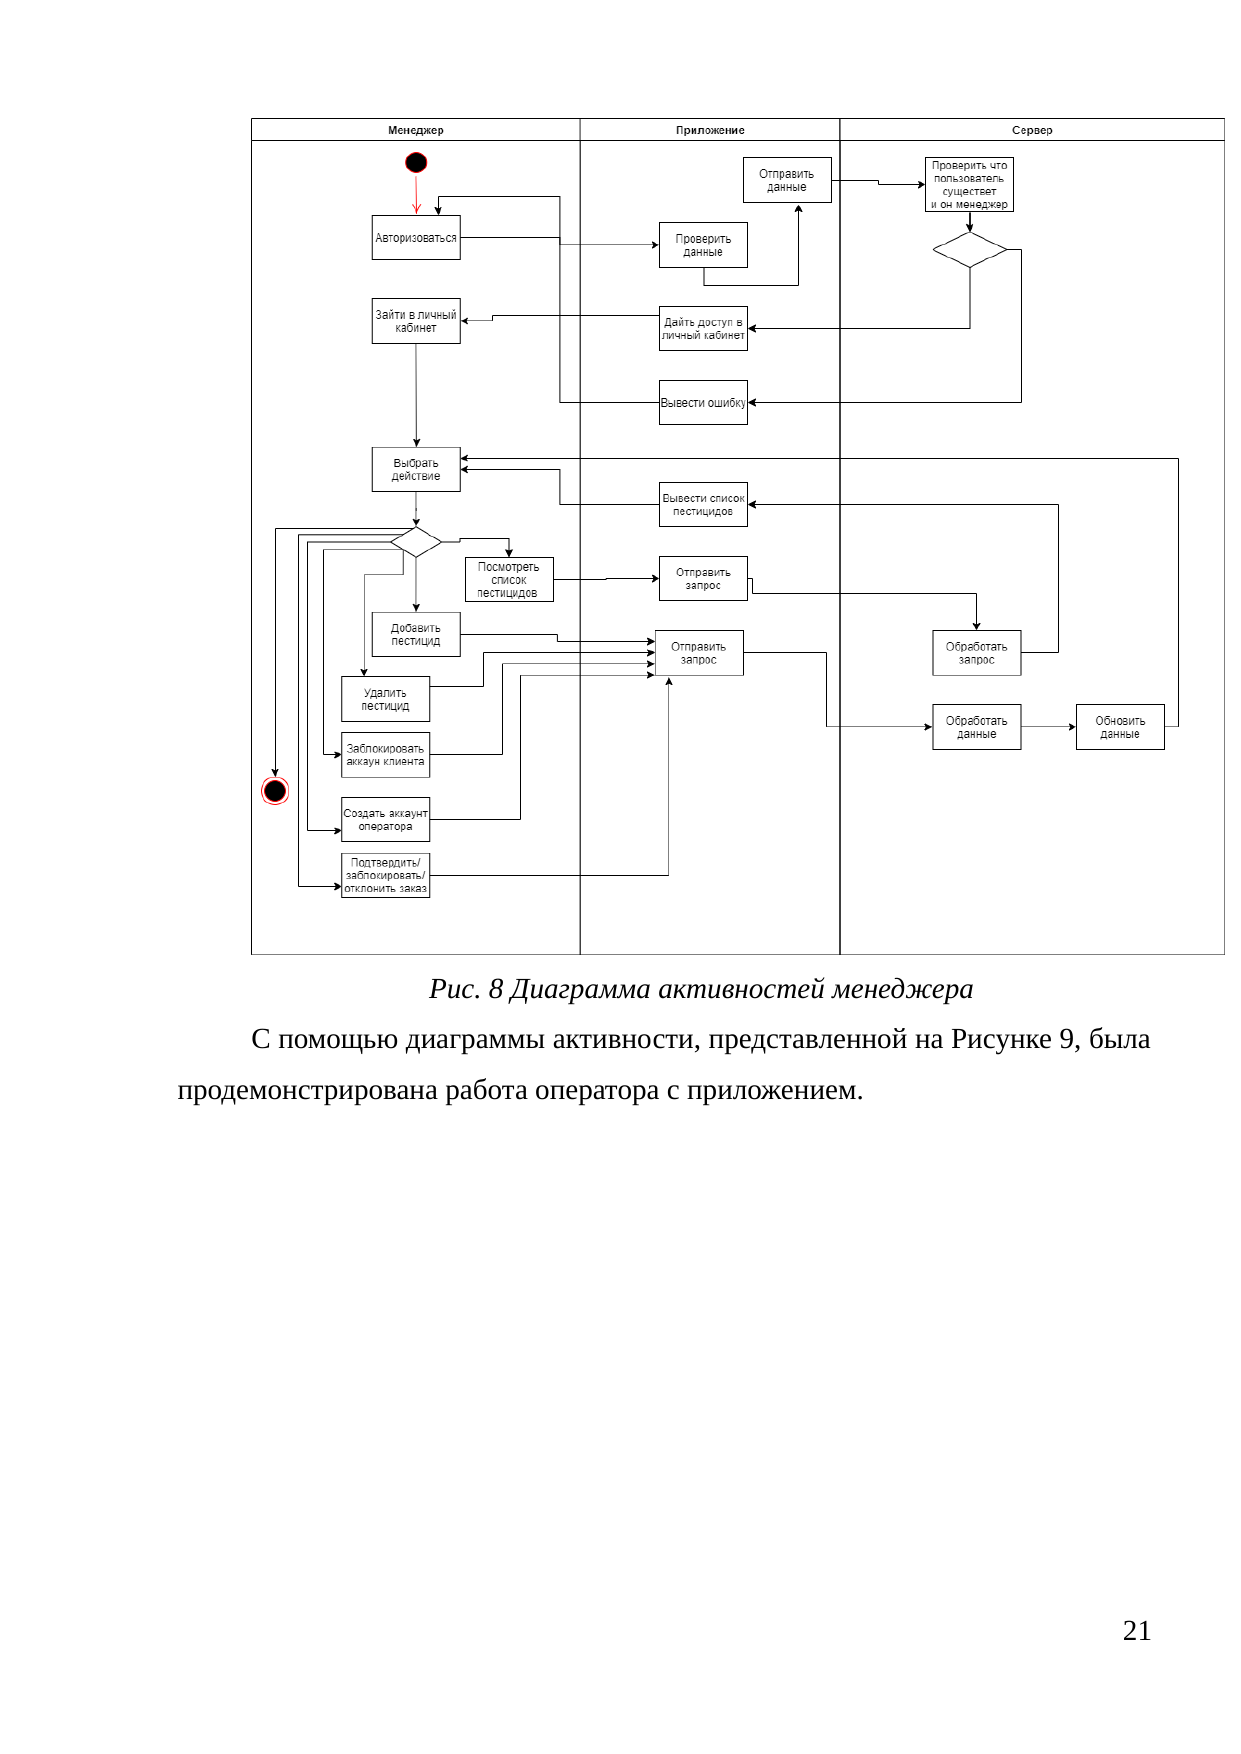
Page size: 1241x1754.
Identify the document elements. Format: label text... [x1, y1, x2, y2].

text Рис. 8 Диаграмма активностей менеджера [177, 971, 1152, 1005]
text С помощью диаграммы активности, представленной на Рисунке 9, была продемонстрирована работа оператора с приложением. [177, 1022, 1152, 1105]
picture [251, 118, 1225, 955]
